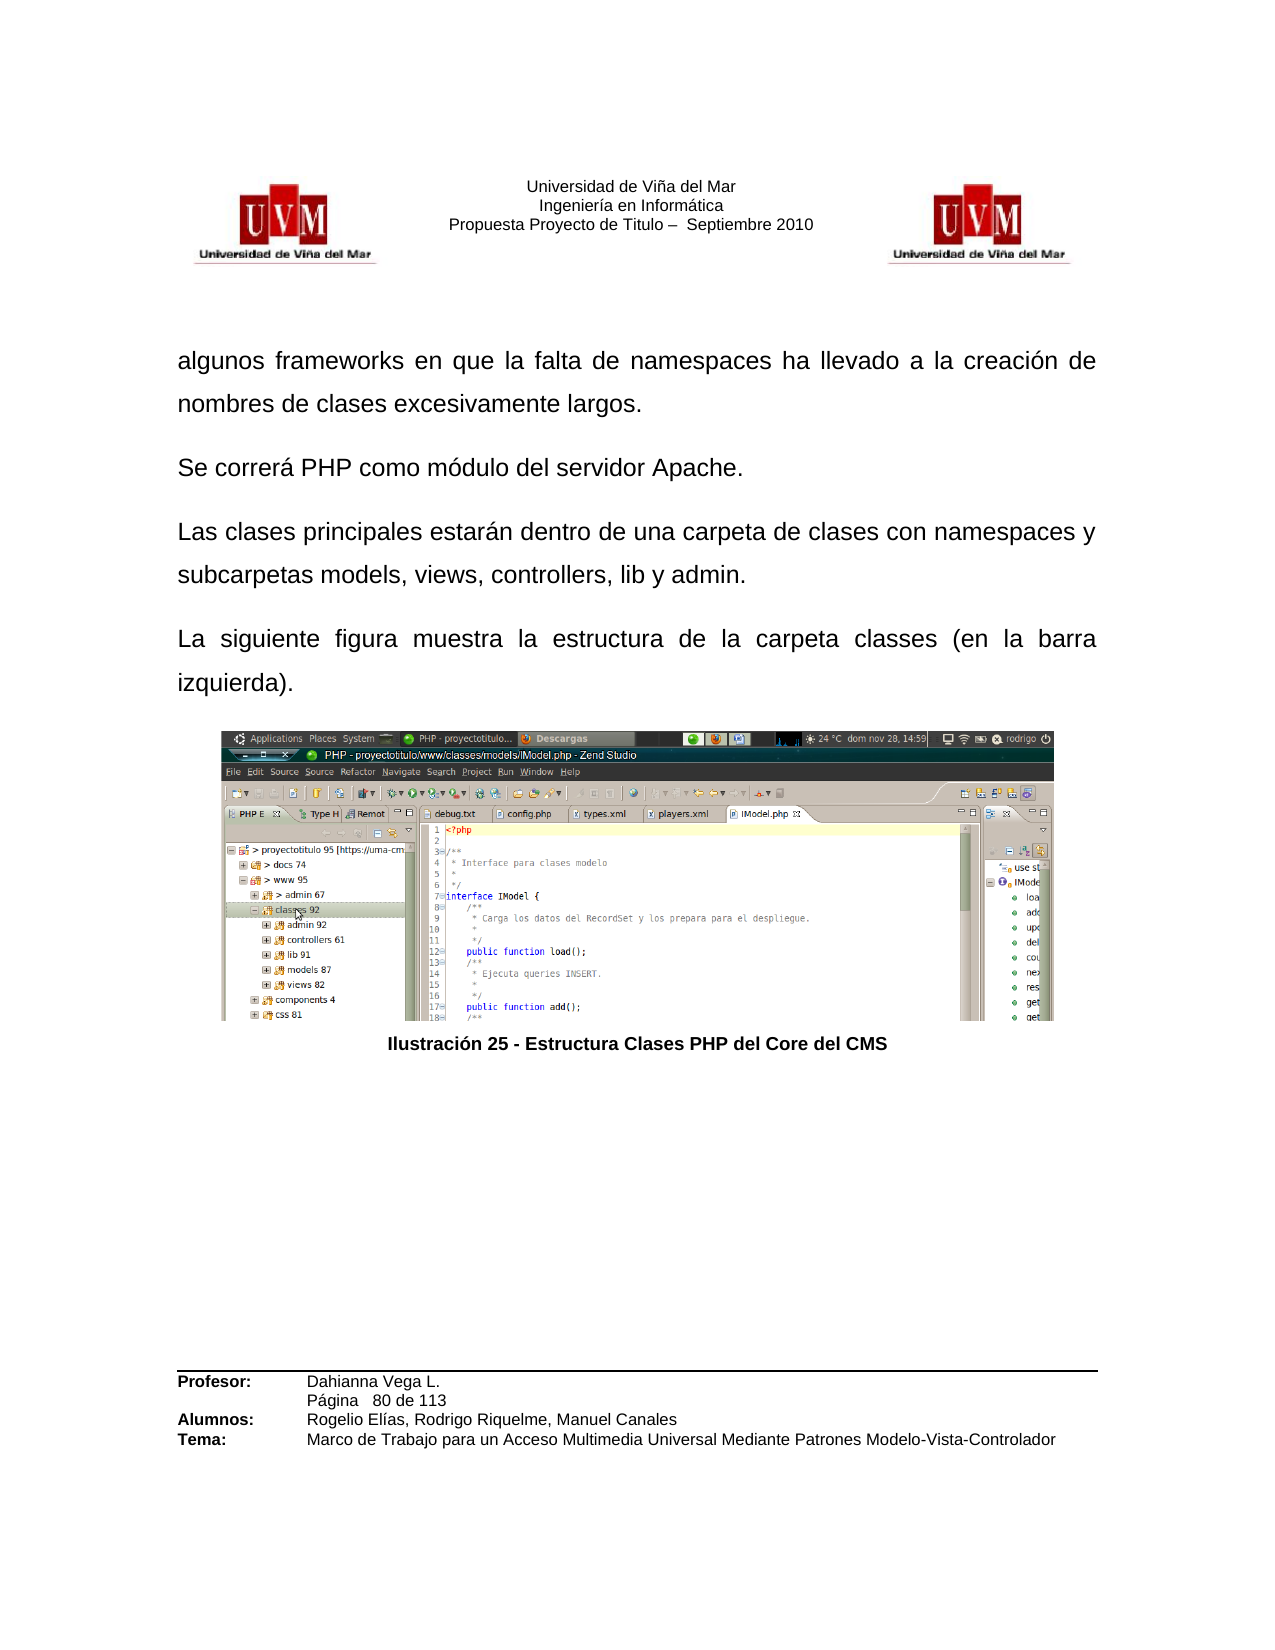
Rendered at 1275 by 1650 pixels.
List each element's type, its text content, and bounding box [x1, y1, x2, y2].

text Las clases principales estarán dentro de una carpeta de clases con namespaces y subcarpetas models, views, controllers, lib y admin. [177, 517, 1098, 589]
picture [871, 176, 1084, 267]
text La siguiente figura muestra la estructura de la carpeta classes (en la barra izquierda). [177, 624, 1098, 696]
text Ilustración 25 - Estructura Clases PHP del Core del CMS [177, 1033, 1098, 1055]
picture [177, 176, 390, 267]
picture [221, 731, 1054, 1021]
text Se correrá PHP como módulo del servidor Apache. [177, 453, 1098, 482]
